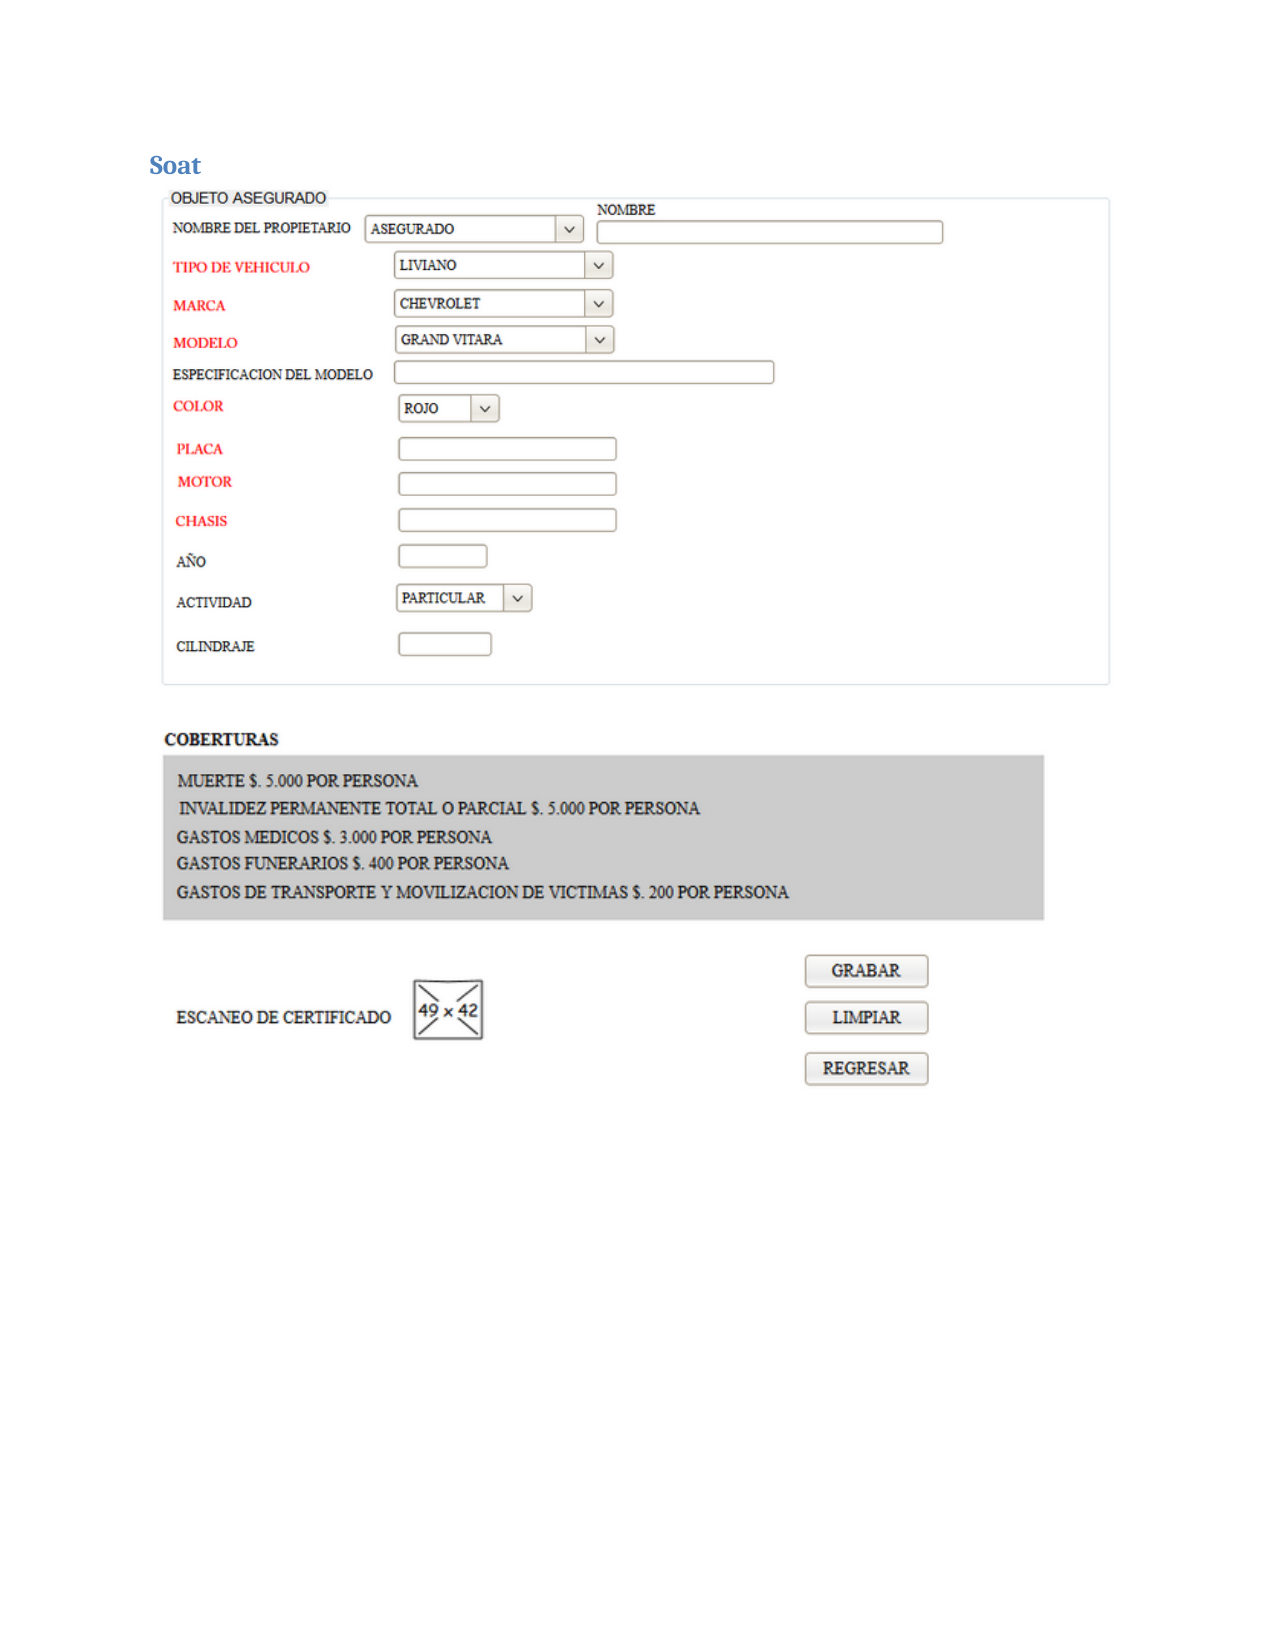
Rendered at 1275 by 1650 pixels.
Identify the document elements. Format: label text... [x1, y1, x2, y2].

picture [150, 185, 1125, 694]
subtitle Soat [150, 150, 1125, 181]
picture [150, 718, 1125, 1100]
